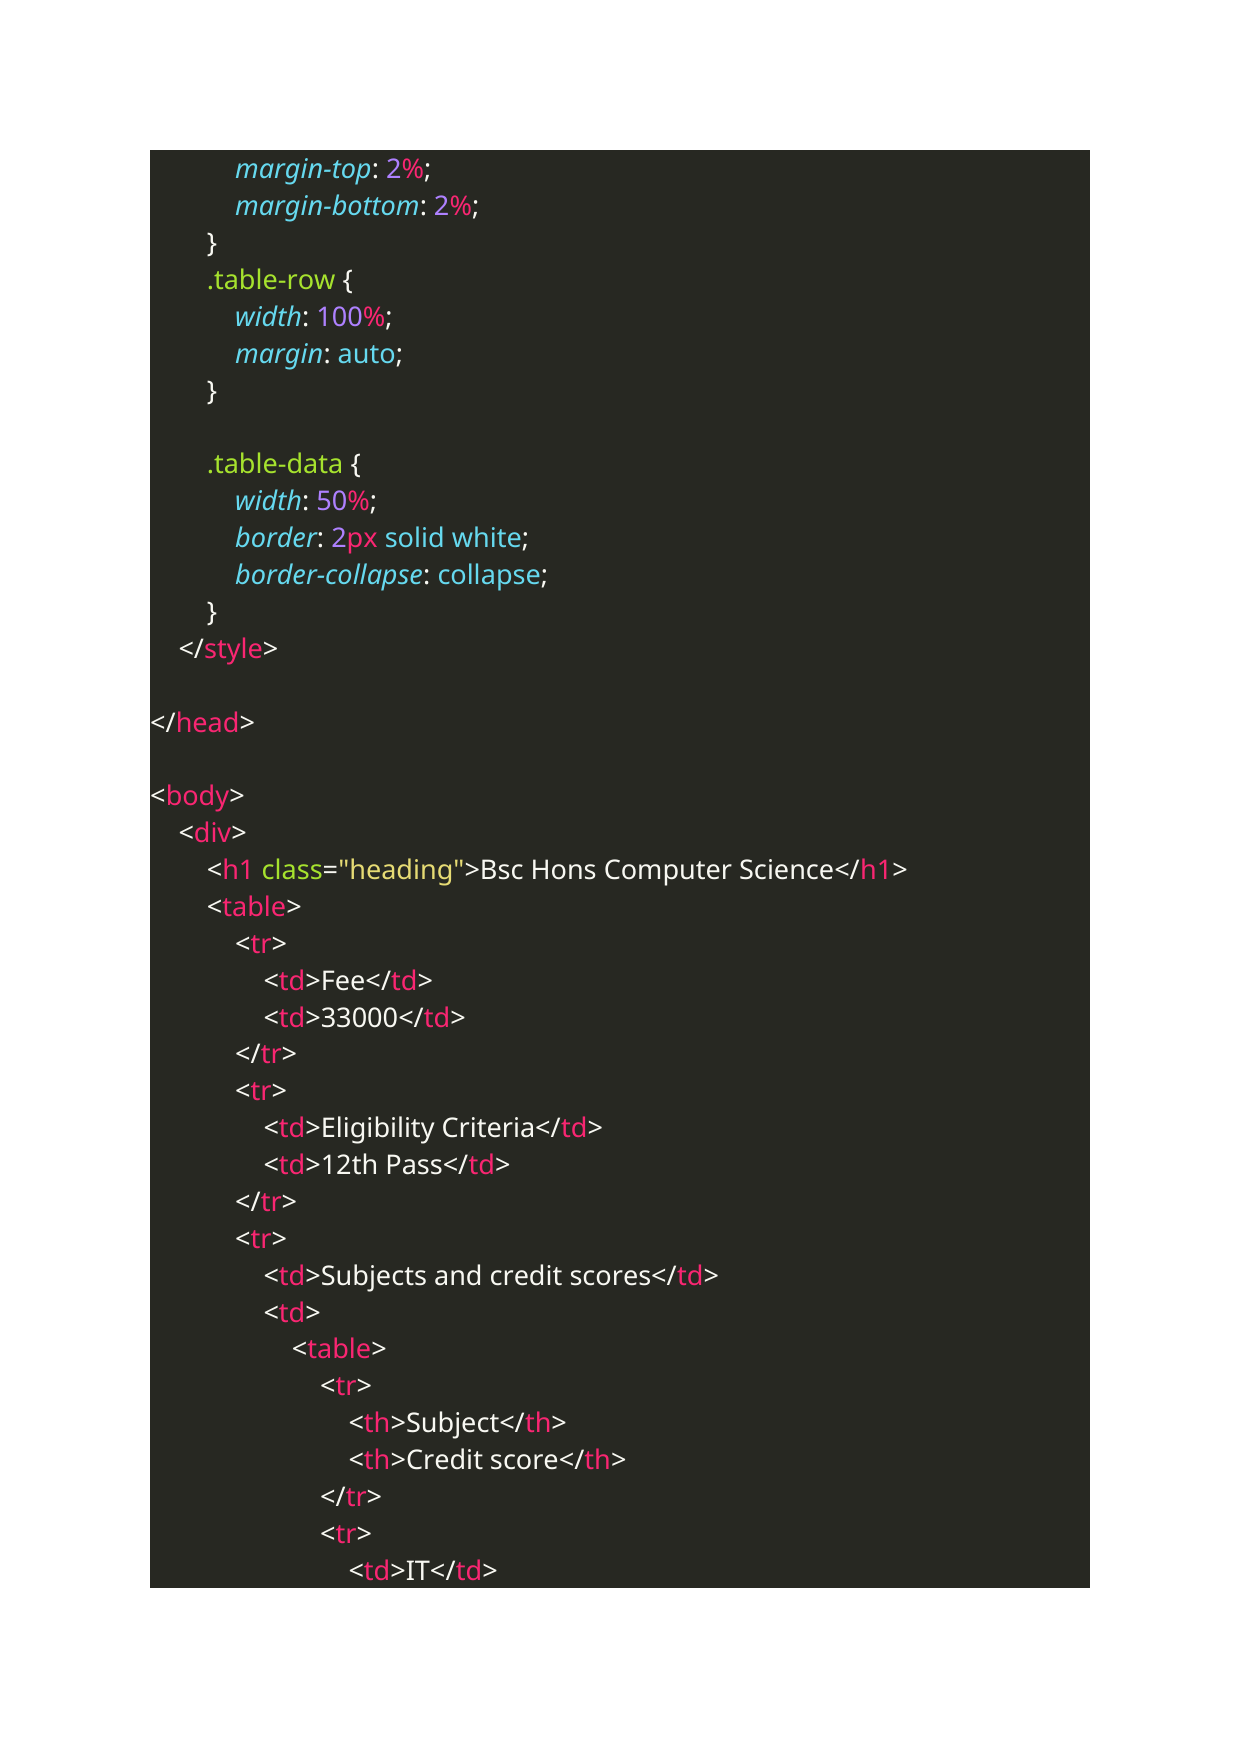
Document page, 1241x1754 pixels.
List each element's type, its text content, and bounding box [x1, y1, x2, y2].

text <table> [150, 887, 1090, 924]
text <table> [150, 1330, 1090, 1367]
text <tr> [150, 1072, 1090, 1109]
text <tr> [150, 924, 1090, 961]
text <tr> [150, 1367, 1090, 1404]
text <tr> [150, 1514, 1090, 1551]
text </tr> [150, 1182, 1090, 1219]
text margin-bottom: 2%; [150, 187, 1090, 224]
text <th>Subject</th> [150, 1404, 1090, 1441]
text <th>Credit score</th> [150, 1441, 1090, 1477]
text margin: auto; [150, 334, 1090, 371]
text <body> [150, 777, 1090, 814]
text } [150, 371, 1090, 408]
text <td>33000</td> [150, 998, 1090, 1035]
text border-collapse: collapse; [150, 556, 1090, 592]
text <h1 class="heading">Bsc Hons Computer Science</h1> [150, 851, 1090, 887]
text </head> [150, 703, 1090, 740]
text <td>IT</td> [150, 1551, 1090, 1588]
text </style> [150, 629, 1090, 666]
text <div> [150, 814, 1090, 851]
text <td> [150, 1293, 1090, 1330]
text <td>Eligibility Criteria</td> [150, 1109, 1090, 1146]
text border: 2px solid white; [150, 519, 1090, 556]
text } [150, 224, 1090, 261]
text </tr> [150, 1477, 1090, 1514]
text <tr> [150, 1219, 1090, 1256]
text .table-row { [150, 261, 1090, 297]
text .table-data { [150, 445, 1090, 482]
text width: 50%; [150, 482, 1090, 519]
text width: 100%; [150, 297, 1090, 334]
text <td>Fee</td> [150, 961, 1090, 998]
text </tr> [150, 1035, 1090, 1072]
text <td>Subjects and credit scores</td> [150, 1256, 1090, 1293]
text } [150, 592, 1090, 629]
text <td>12th Pass</td> [150, 1146, 1090, 1182]
text margin-top: 2%; [150, 150, 1090, 187]
